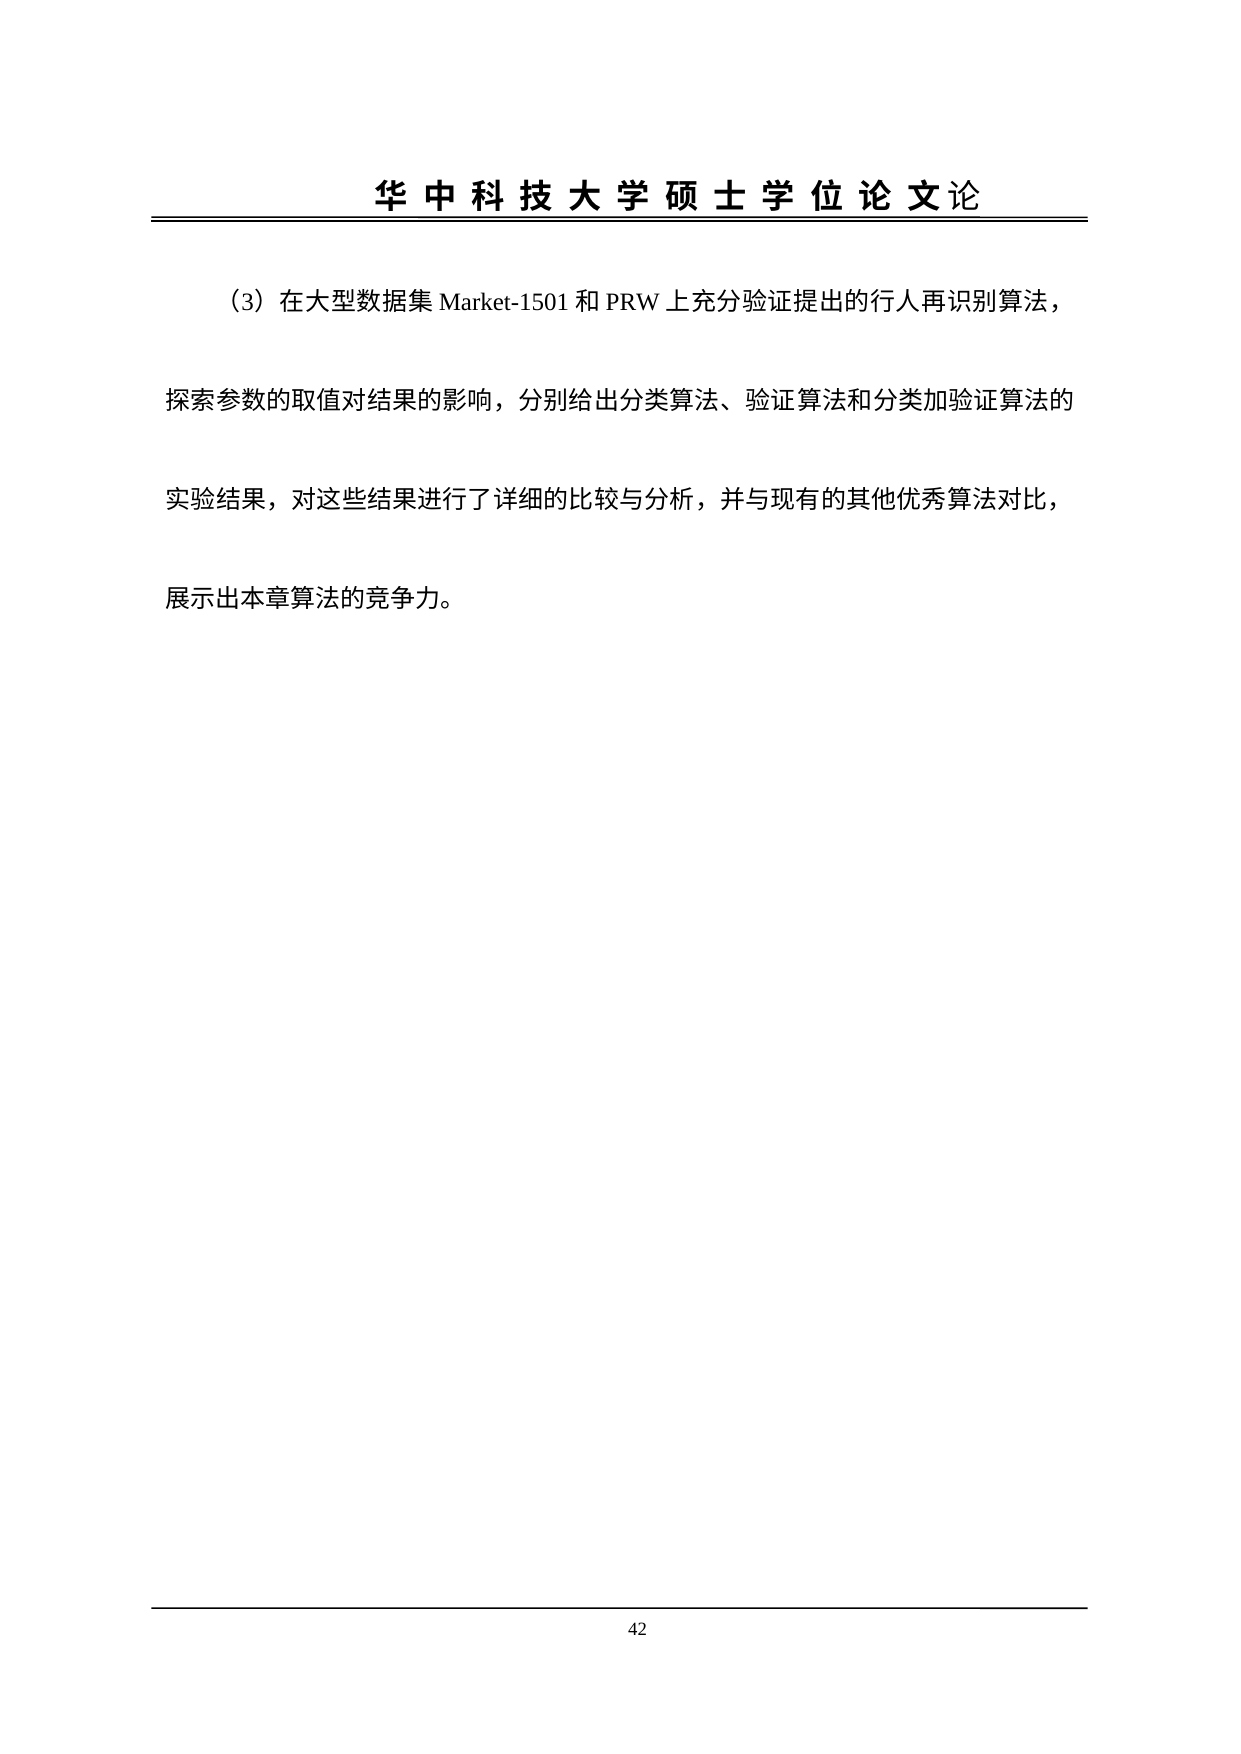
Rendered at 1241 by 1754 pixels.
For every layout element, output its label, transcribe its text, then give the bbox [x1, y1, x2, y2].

text （3）在大型数据集Market-1501和PRW上充分验证提出的行人再识别算法，探索参数的取值对结果的影响，分别给出分类算法、验证算法和分类加验证算法的实验结果，对这些结果进行了详细的比较与分析，并与现有的其他优秀算法对比，展示出本章算法的竞争力。 [165, 267, 1075, 630]
